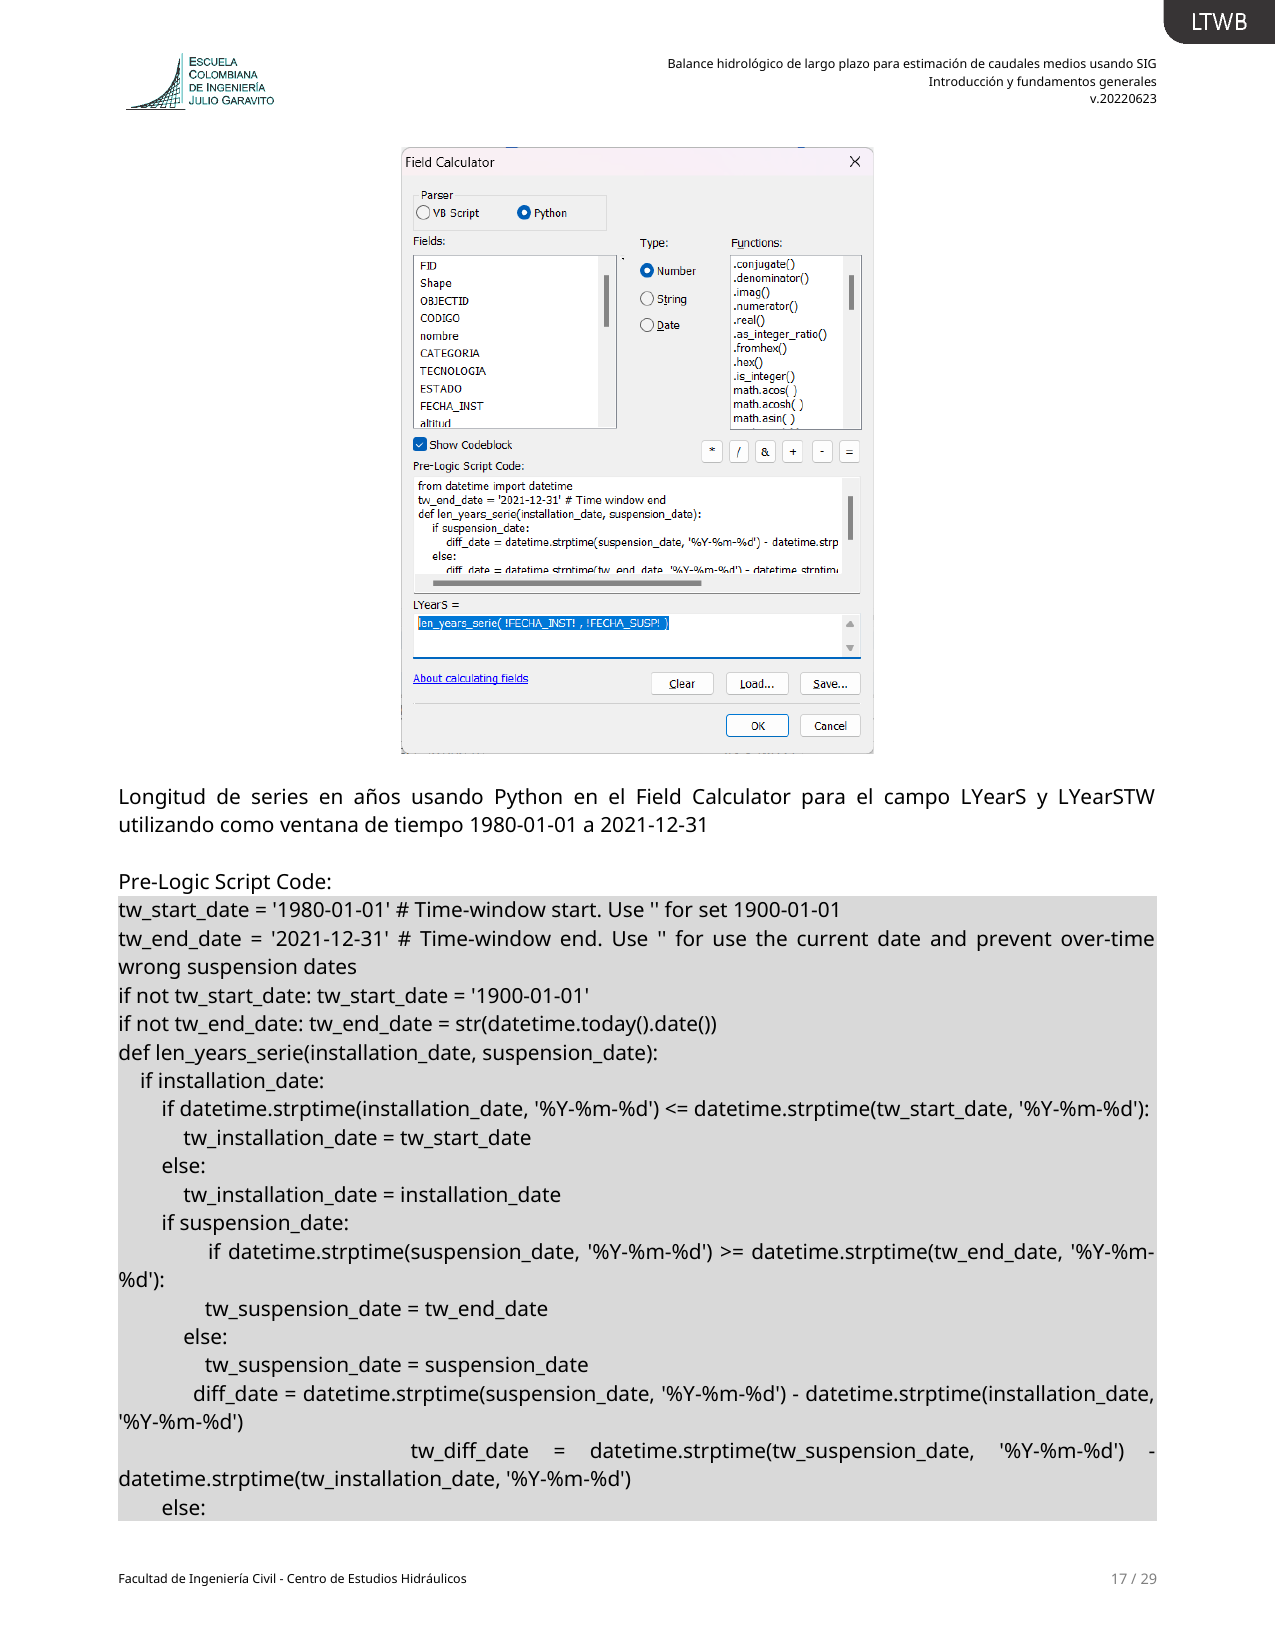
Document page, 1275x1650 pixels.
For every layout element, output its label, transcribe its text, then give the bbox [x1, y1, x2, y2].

text if datetime.strptime(suspension_date, '%Y-%m-%d') >= datetime.strptime(tw_end_date, '%Y-%m-%d'): [118, 1237, 1157, 1294]
text tw_end_date = '2021-12-31' # Time-window end. Use '' for use the current date and prevent over-time wrong suspension dates [118, 924, 1157, 981]
text Pre-Logic Script Code: [118, 867, 1157, 896]
text diff_date = datetime.strptime(suspension_date, '%Y-%m-%d') - datetime.strptime(installation_date, '%Y-%m-%d') [118, 1379, 1157, 1436]
text else: [118, 1151, 1157, 1180]
text tw_diff_date = datetime.strptime(tw_suspension_date, '%Y-%m-%d') - datetime.strptime(tw_installation_date, '%Y-%m-%d') [118, 1436, 1157, 1493]
text else: [118, 1493, 1157, 1521]
text tw_installation_date = installation_date [118, 1180, 1157, 1208]
text tw_suspension_date = tw_end_date [118, 1294, 1157, 1322]
picture [1163, 0, 1275, 44]
text if datetime.strptime(installation_date, '%Y-%m-%d') <= datetime.strptime(tw_start_date, '%Y-%m-%d'): [118, 1094, 1157, 1123]
picture [118, 44, 282, 119]
text tw_installation_date = tw_start_date [118, 1123, 1157, 1151]
text if suspension_date: [118, 1208, 1157, 1237]
text def len_years_serie(installation_date, suspension_date): [118, 1038, 1157, 1066]
picture [401, 147, 874, 754]
text else: [118, 1322, 1157, 1351]
text if not tw_end_date: tw_end_date = str(datetime.today().date()) [118, 1009, 1157, 1038]
text Longitud de series en años usando Python en el Field Calculator para el campo LYearS y LYearSTW utilizando como ventana de tiempo 1980-01-01 a 2021-12-31 [118, 782, 1157, 839]
text if not tw_start_date: tw_start_date = '1900-01-01' [118, 981, 1157, 1009]
text if installation_date: [118, 1066, 1157, 1094]
text tw_suspension_date = suspension_date [118, 1351, 1157, 1379]
text tw_start_date = '1980-01-01' # Time-window start. Use '' for set 1900-01-01 [118, 896, 1157, 924]
